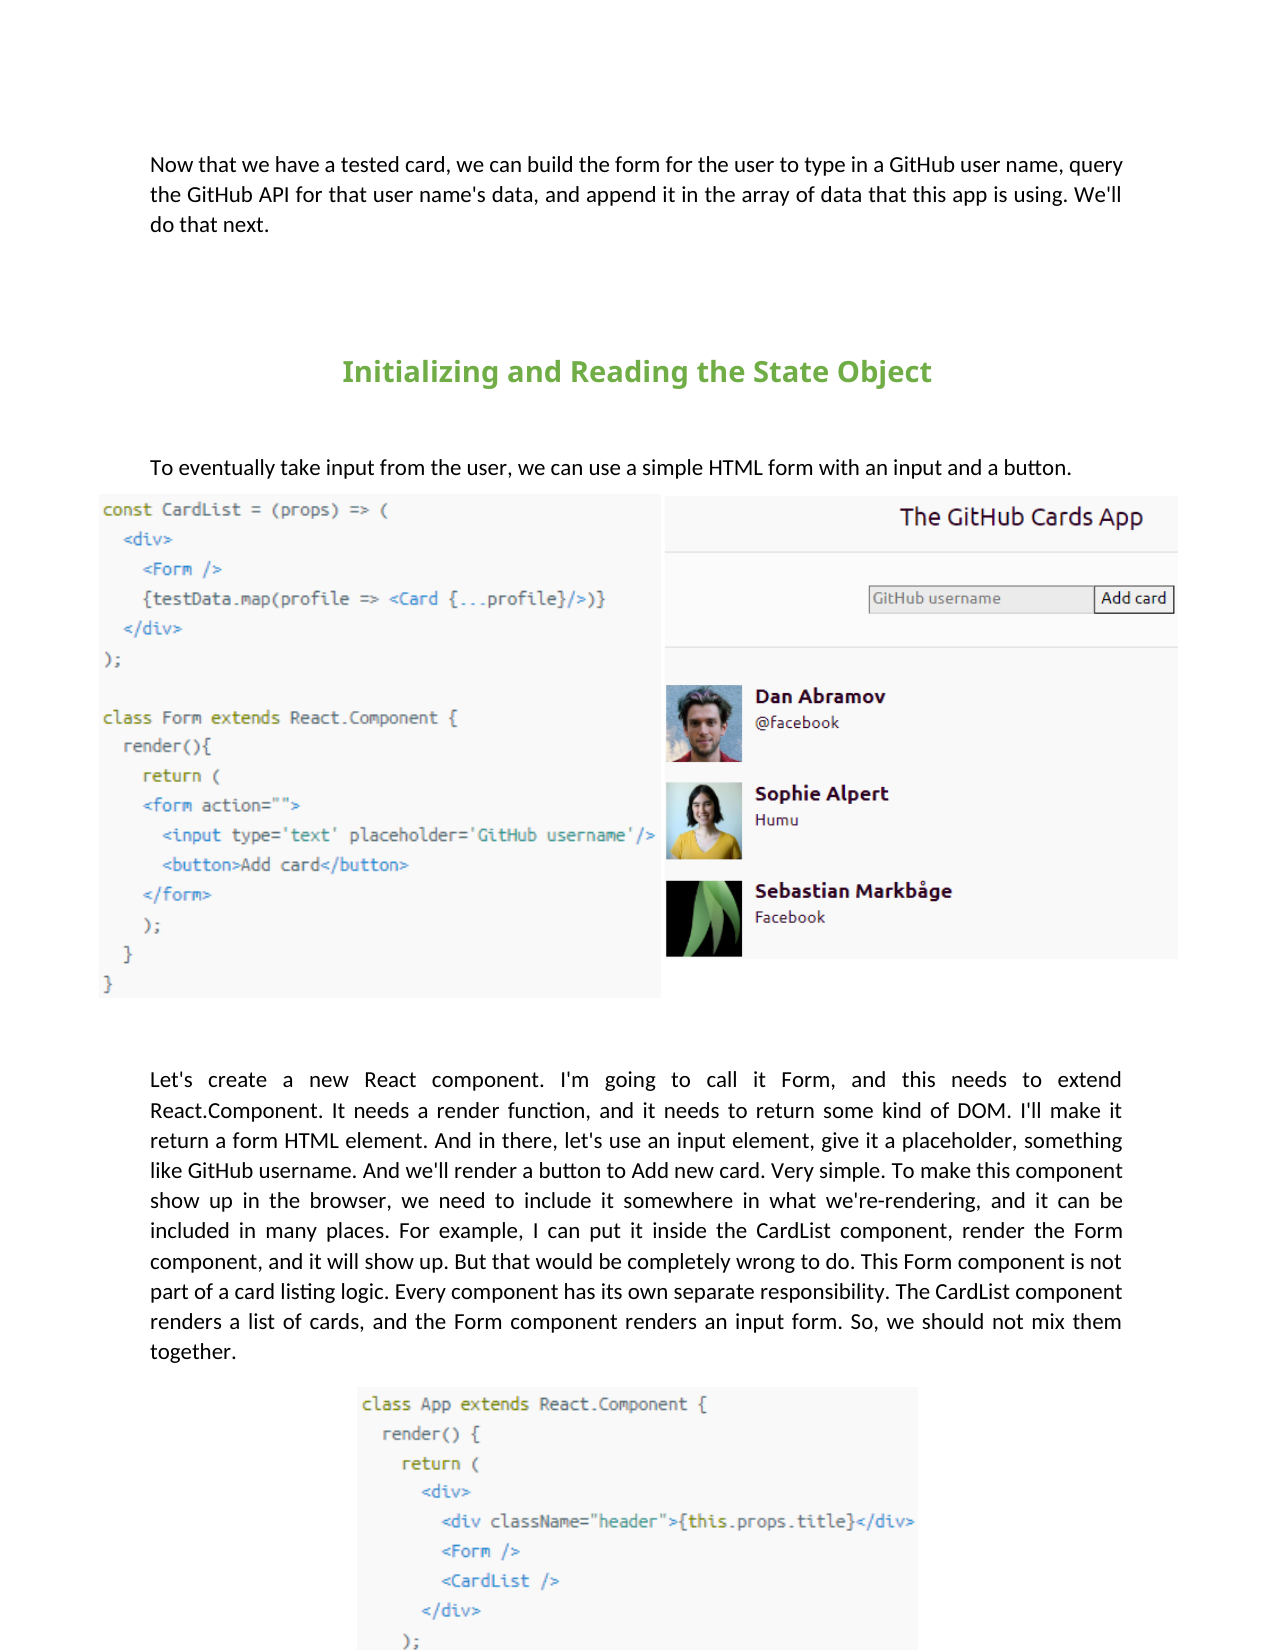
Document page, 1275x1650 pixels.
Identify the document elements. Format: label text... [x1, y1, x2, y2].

text Now that we have a tested card, we can build the form for the user to type in a GitHub user name, query the GitHub API for that user name's data, and append it in the array of data that this app is using. We'll do that next. [150, 150, 1125, 238]
picture [98, 494, 661, 998]
text Let's create a new React component. I'm going to call it Form, and this needs to extend React.Component. It needs a render function, and it needs to return some kind of DOM. I'll make it return a form HTML element. And in there, let's use an input element, give it a placeholder, something like GitHub username. And we'll render a button to Add new card. Very simple. To make this component show up in the browser, we need to include it somewhere in what we're-rendering, and it can be included in many places. For example, I can put it inside the CardList component, render the Form component, and it will show up. But that would be completely wrong to do. This Form component is not part of a card listing logic. Every component has its own separate responsibility. The CardList component renders a list of cards, and the Form component renders an input form. So, we should not mix them together. [150, 1066, 1125, 1365]
text ﻿To eventually take input from the user, we can use a simple HTML form with an input and a button. [150, 453, 1125, 481]
picture [664, 496, 1178, 959]
picture [357, 1387, 918, 1650]
subtitle Initializing and Reading the State Object [150, 351, 1125, 391]
